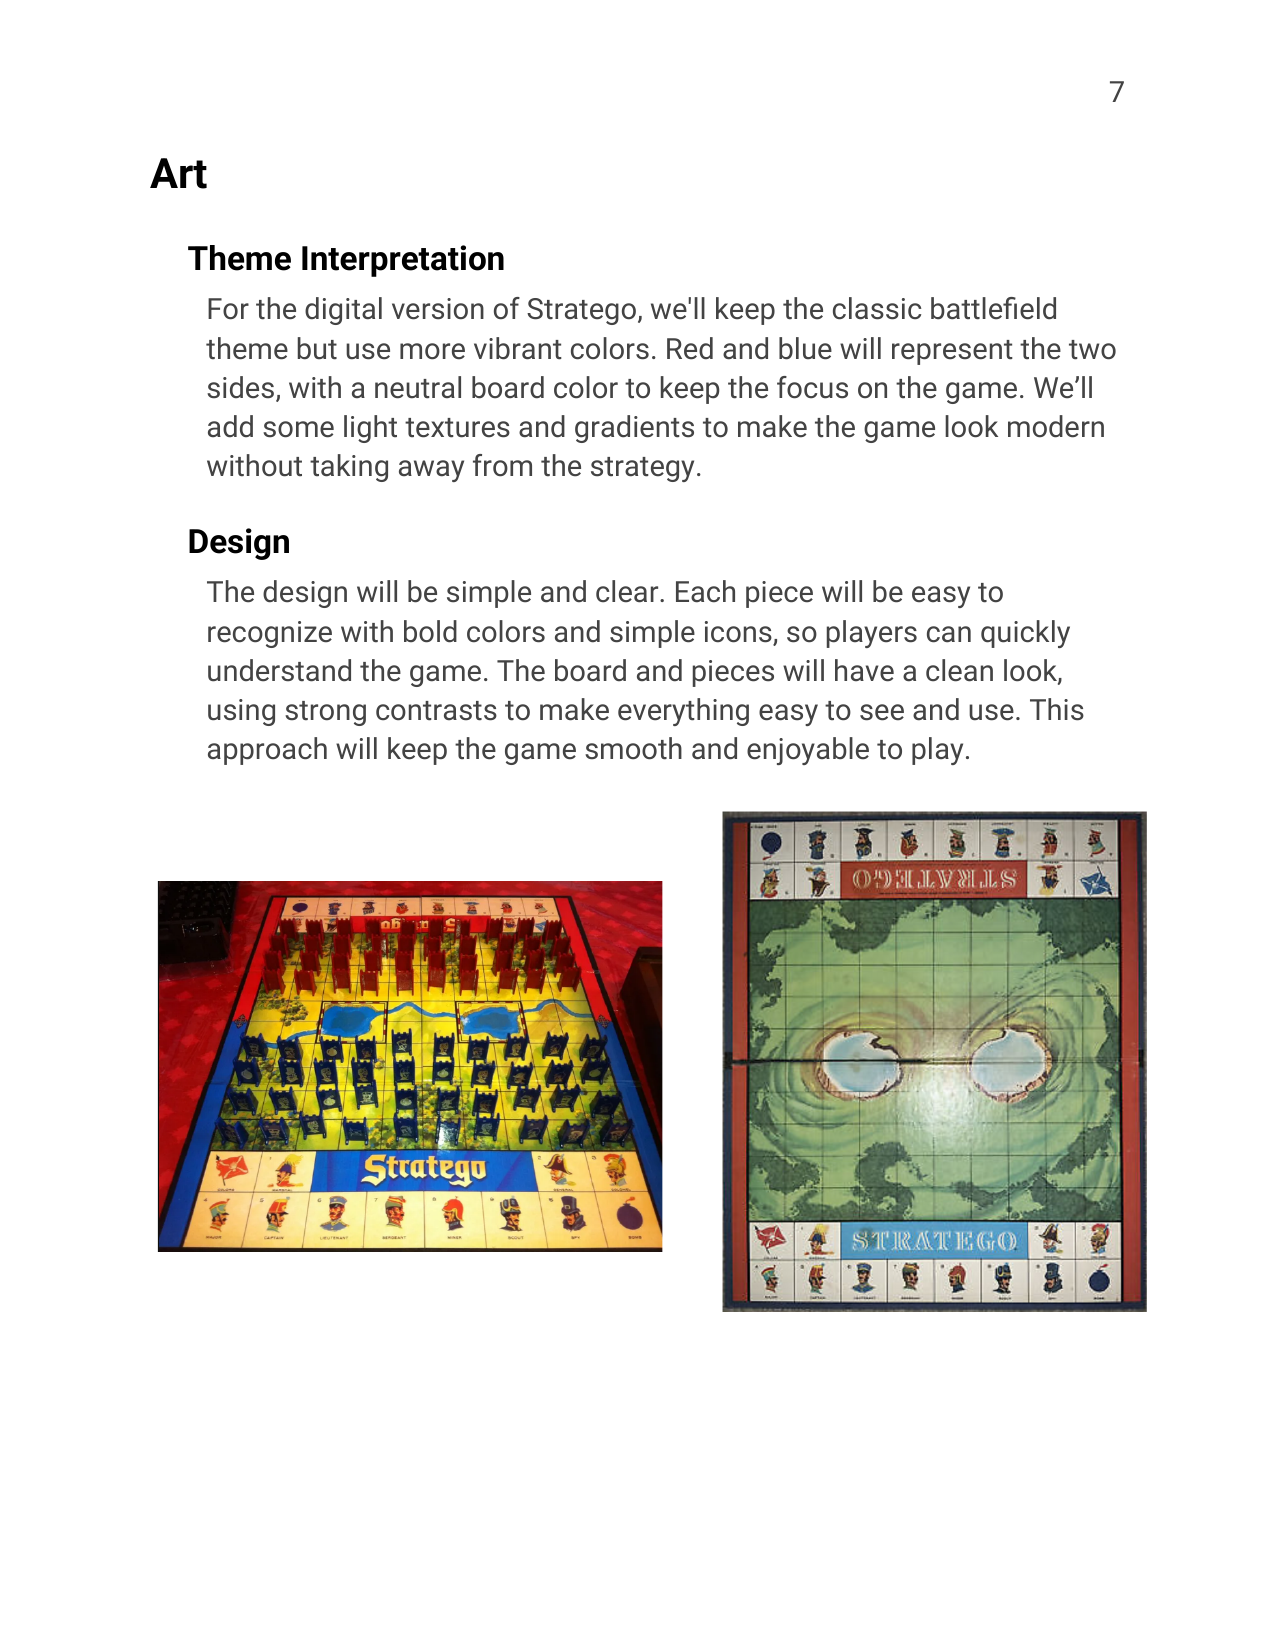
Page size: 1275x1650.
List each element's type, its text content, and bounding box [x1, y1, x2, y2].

picture [157, 881, 663, 1252]
text For the digital version of Stratego, we'll keep the classic battlefield theme but use more vibrant colors. Red and blue will represent the two sides, with a neutral board color to keep the focus on the game. We’ll add some light textures and gradients to make the game look modern without taking away from the strategy. [206, 293, 1125, 484]
subtitle Theme Interpretation [187, 239, 1125, 278]
subtitle Design [187, 522, 1125, 561]
picture [723, 812, 1146, 1312]
subtitle Art [150, 150, 1125, 199]
text The design will be simple and clear. Each piece will be easy to recognize with bold colors and simple icons, so players can quickly understand the game. The board and pieces will have a clean look, using strong contrasts to make everything easy to see and use. This approach will keep the game smooth and enjoyable to play. [206, 576, 1125, 767]
